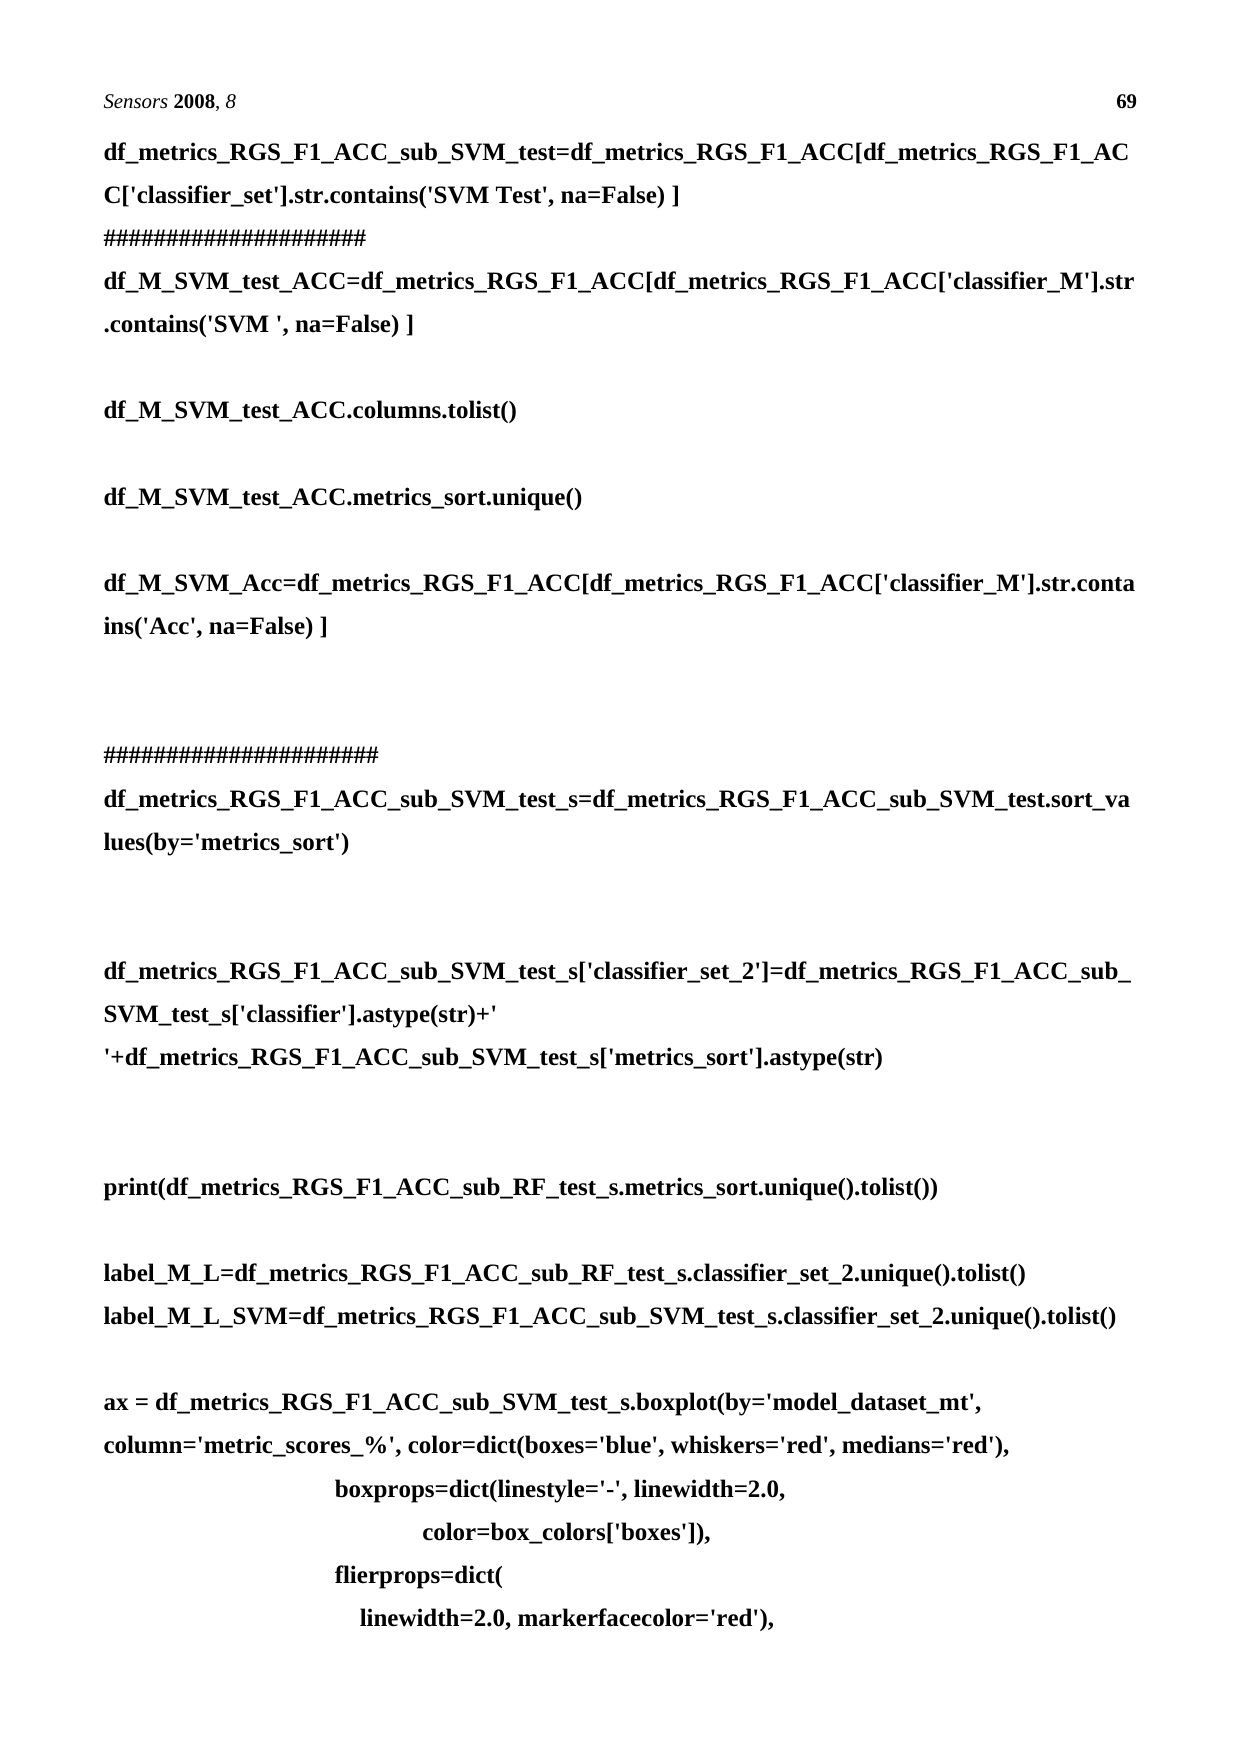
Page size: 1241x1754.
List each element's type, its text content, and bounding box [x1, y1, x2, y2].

text ##################### [103, 223, 1137, 252]
text linewidth=2.0, markerfacecolor='red'), [103, 1603, 1137, 1632]
text df_metrics_RGS_F1_ACC_sub_SVM_test=df_metrics_RGS_F1_ACC[df_metrics_RGS_F1_ACC['classifier_set'].str.contains('SVM Test', na=False) ] [103, 137, 1137, 209]
text df_metrics_RGS_F1_ACC_sub_SVM_test_s['classifier_set_2']=df_metrics_RGS_F1_ACC_sub_SVM_test_s['classifier'].astype(str)+' '+df_metrics_RGS_F1_ACC_sub_SVM_test_s['metrics_sort'].astype(str) [103, 956, 1137, 1071]
text ###################### [103, 741, 1137, 769]
text df_metrics_RGS_F1_ACC_sub_SVM_test_s=df_metrics_RGS_F1_ACC_sub_SVM_test.sort_values(by='metrics_sort') [103, 784, 1137, 856]
text df_M_SVM_Acc=df_metrics_RGS_F1_ACC[df_metrics_RGS_F1_ACC['classifier_M'].str.contains('Acc', na=False) ] [103, 568, 1137, 640]
text boxprops=dict(linestyle='-', linewidth=2.0, [103, 1474, 1137, 1502]
text flierprops=dict( [103, 1560, 1137, 1589]
text color=box_colors['boxes']), [103, 1517, 1137, 1546]
text label_M_L=df_metrics_RGS_F1_ACC_sub_RF_test_s.classifier_set_2.unique().tolist() [103, 1258, 1137, 1287]
text label_M_L_SVM=df_metrics_RGS_F1_ACC_sub_SVM_test_s.classifier_set_2.unique().tolist() [103, 1301, 1137, 1330]
text df_M_SVM_test_ACC.metrics_sort.unique() [103, 482, 1137, 511]
text df_M_SVM_test_ACC.columns.tolist() [103, 396, 1137, 424]
text print(df_metrics_RGS_F1_ACC_sub_RF_test_s.metrics_sort.unique().tolist()) [103, 1172, 1137, 1201]
text ax = df_metrics_RGS_F1_ACC_sub_SVM_test_s.boxplot(by='model_dataset_mt', column='metric_scores_%', color=dict(boxes='blue', whiskers='red', medians='red'), [103, 1387, 1137, 1459]
text df_M_SVM_test_ACC=df_metrics_RGS_F1_ACC[df_metrics_RGS_F1_ACC['classifier_M'].str.contains('SVM ', na=False) ] [103, 266, 1137, 338]
